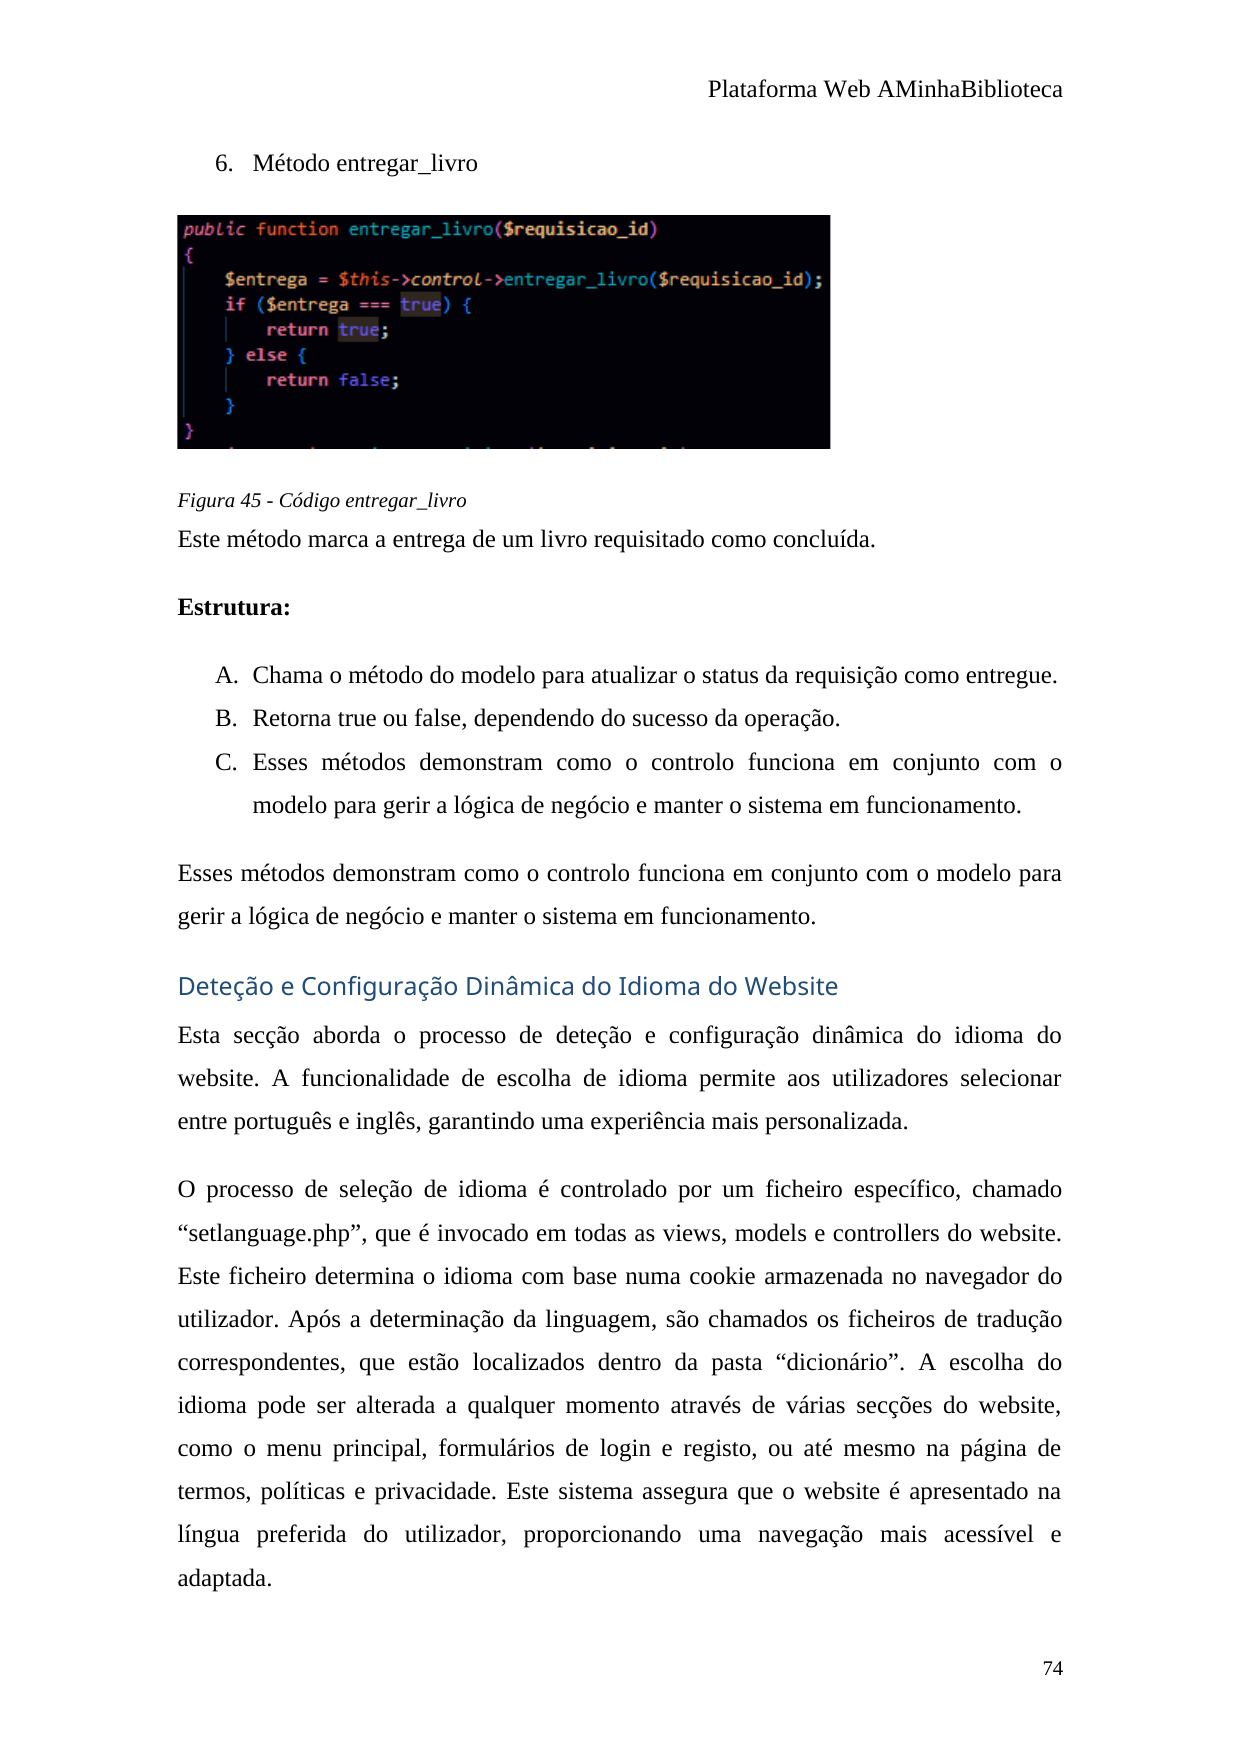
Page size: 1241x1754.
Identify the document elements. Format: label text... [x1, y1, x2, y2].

text Este método marca a entrega de um livro requisitado como concluída. [177, 524, 1063, 553]
text Figura 45 - Código entregar_livro [177, 488, 1063, 512]
list Retorna true ou false, dependendo do sucesso da operação. [215, 703, 1063, 732]
text Estrutura: [177, 592, 1063, 621]
text O processo de seleção de idioma é controlado por um ficheiro específico, chamado “setlanguage.php”, que é invocado em todas as views, models e controllers do website. Este ficheiro determina o idioma com base numa cookie armazenada no navegador do utilizador. Após a determinação da linguagem, são chamados os ficheiros de tradução correspondentes, que estão localizados dentro da pasta “dicionário”. A escolha do idioma pode ser alterada a qualquer momento através de várias secções do website, como o menu principal, formulários de login e registo, ou até mesmo na página de termos, políticas e privacidade. Este sistema assegura que o website é apresentado na língua preferida do utilizador, proporcionando uma navegação mais acessível e adaptada. [177, 1174, 1063, 1591]
list Método entregar_livro [215, 148, 1063, 176]
text Esta secção aborda o processo de deteção e configuração dinâmica do idioma do website. A funcionalidade de escolha de idioma permite aos utilizadores selecionar entre português e inglês, garantindo uma experiência mais personalizada. [177, 1020, 1063, 1135]
list Esses métodos demonstram como o controlo funciona em conjunto com o modelo para gerir a lógica de negócio e manter o sistema em funcionamento. [215, 747, 1063, 818]
subtitle Deteção e Configuração Dinâmica do Idioma do Website [177, 969, 1063, 1003]
text Esses métodos demonstram como o controlo funciona em conjunto com o modelo para gerir a lógica de negócio e manter o sistema em funcionamento. [177, 858, 1063, 930]
list Chama o método do modelo para atualizar o status da requisição como entregue. [215, 660, 1063, 689]
picture [177, 215, 831, 449]
